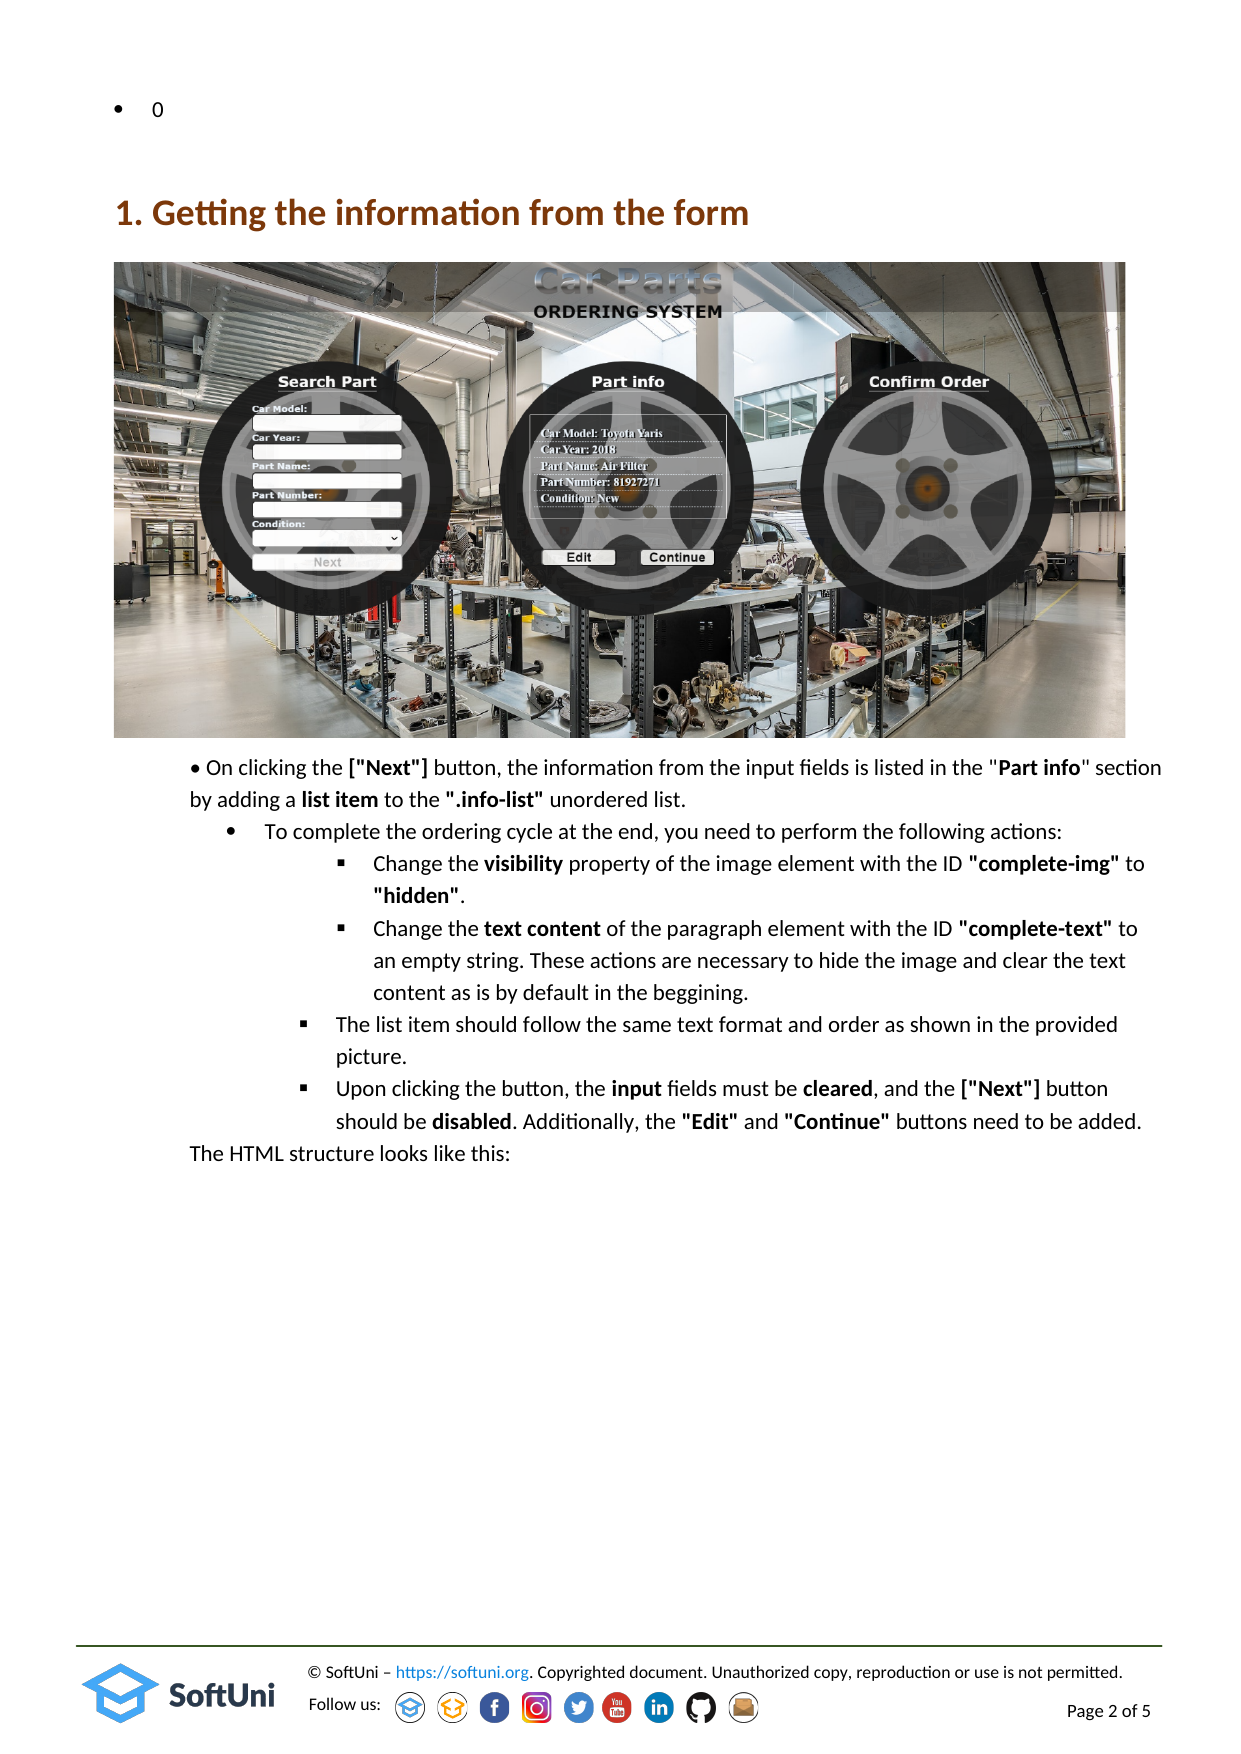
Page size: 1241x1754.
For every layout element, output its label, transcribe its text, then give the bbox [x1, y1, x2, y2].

list Change the text content of the paragraph element with the ID "complete-text" to an empty string. These actions are necessary to hide the image and clear the text content as is by default in the beggining. [336, 914, 1163, 1006]
list Getting the information from the form [114, 189, 1163, 235]
picture [644, 1714, 653, 1723]
picture [644, 1692, 653, 1701]
list Change the visibility property of the image element with the ID "complete-img" to "hidden". [336, 849, 1163, 909]
list 0 [114, 95, 1163, 123]
list • On clicking the ["Next"] button, the information from the input fields is listed in the "Part info" section by adding a list item to the ".info-list" unordered list. [189, 753, 1163, 813]
picture [75, 1658, 281, 1729]
picture [479, 1692, 510, 1723]
list The HTML structure looks like this: [189, 1139, 1163, 1167]
picture [658, 1705, 667, 1714]
picture [437, 1692, 468, 1723]
picture [113, 262, 1126, 738]
picture [686, 1692, 716, 1723]
picture [522, 1692, 552, 1723]
list The list item should follow the same text format and order as shown in the provided picture. [298, 1010, 1163, 1070]
picture [728, 1692, 759, 1723]
picture [602, 1692, 632, 1723]
picture [665, 1714, 674, 1723]
picture [395, 1692, 425, 1723]
picture [564, 1692, 594, 1723]
list Upon clicking the button, the input fields must be cleared, and the ["Next"] button should be disabled. Additionally, the "Edit" and "Continue" buttons need to be added. [298, 1074, 1163, 1135]
picture [665, 1692, 674, 1701]
list To complete the ordering cycle at the end, you need to perform the following actions: [227, 817, 1163, 845]
